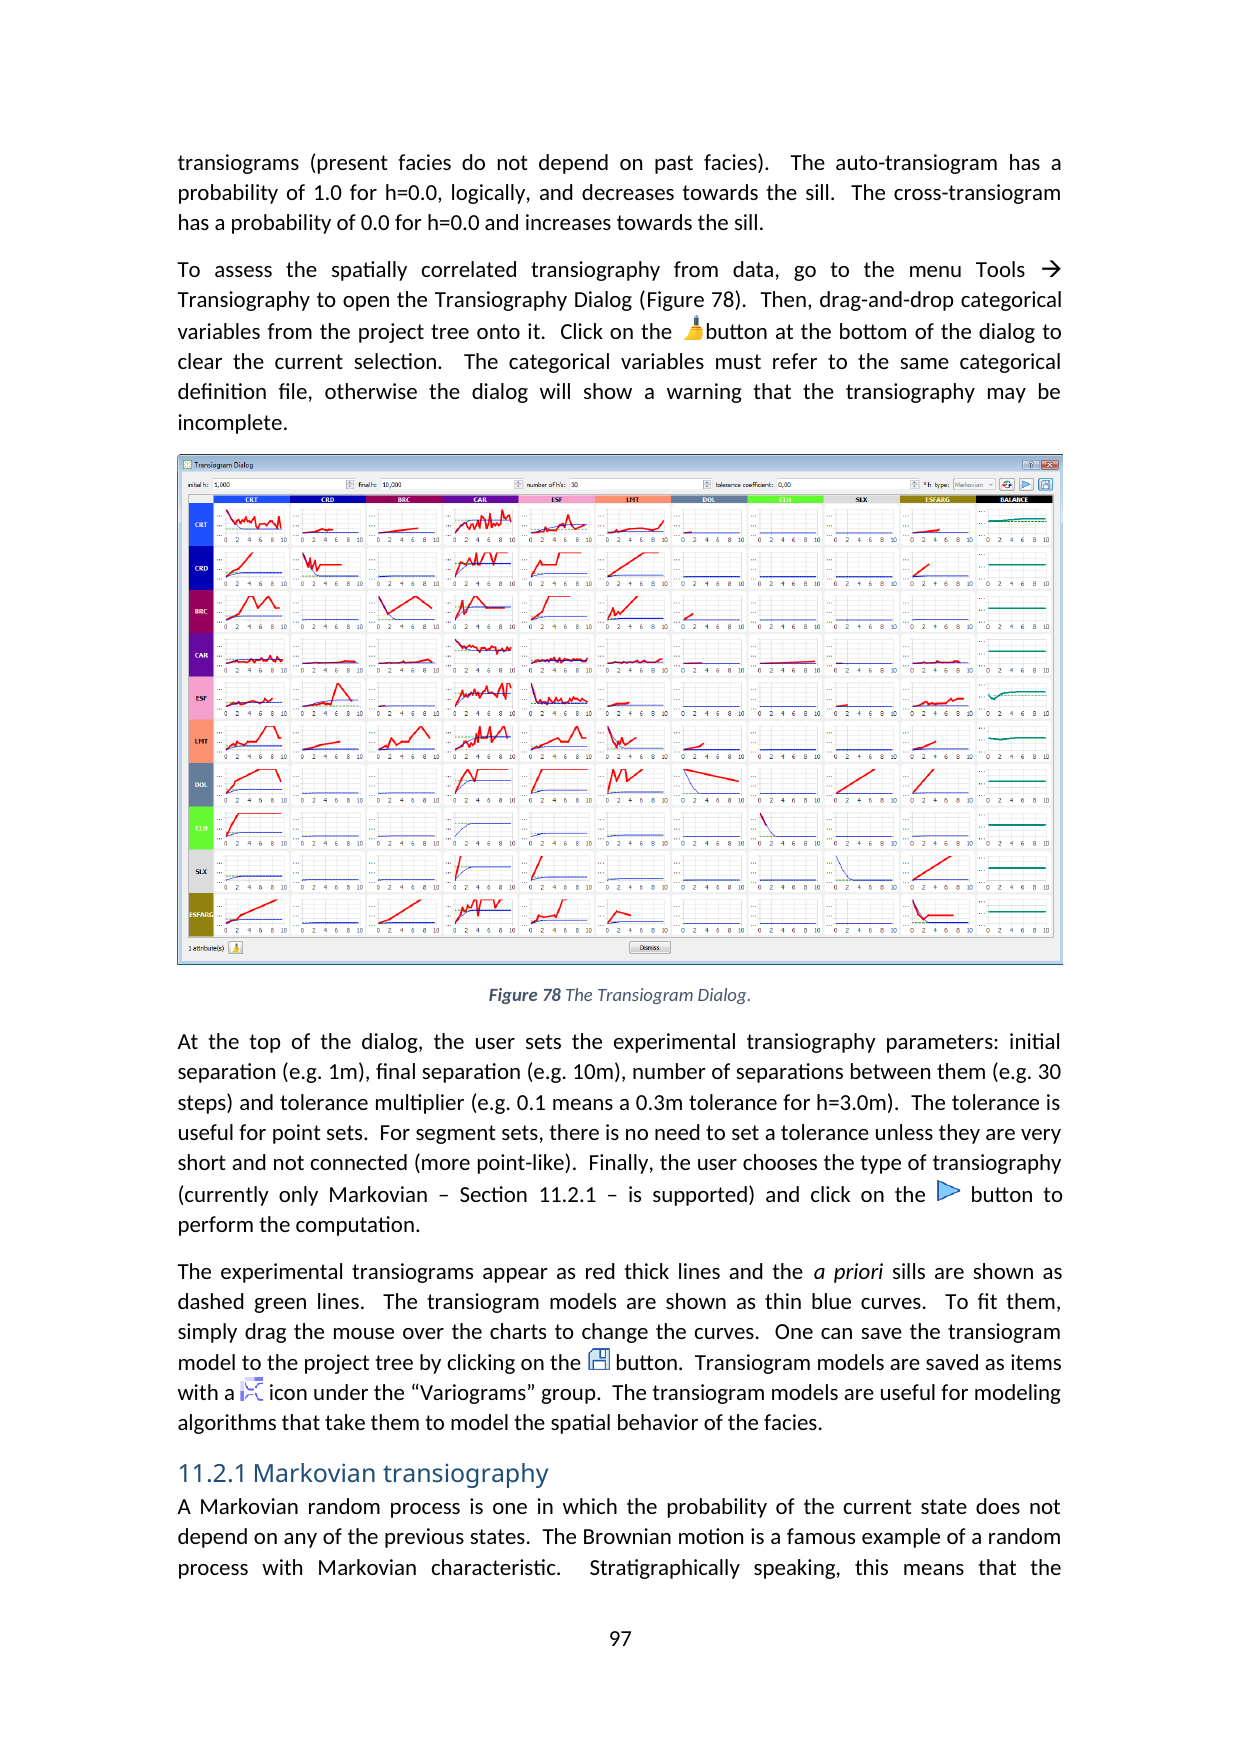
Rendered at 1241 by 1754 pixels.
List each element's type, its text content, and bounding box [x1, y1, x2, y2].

subtitle Markovian transiography [177, 1455, 1063, 1489]
picture [936, 1178, 961, 1203]
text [177, 148, 1063, 236]
picture [681, 315, 705, 340]
picture [177, 454, 1063, 965]
text At the top of the dialog, the user sets the experimental transiography parameters: initial separation (e.g. 1m), final separation (e.g. 10m), number of separations between them (e.g. 30 steps) and tolerance multiplier (e.g. 0.1 means a 0.3m tolerance for h=3.0m). The tolerance is useful for point sets. For segment sets, there is no need to set a tolerance unless they are very short and not connected (more point-like). Finally, the user chooses the type of transiography (currently only Markovian – Section 11.2.1 – is supported) and click on the button to perform the computation. [177, 1027, 1063, 1238]
text Figure 78 The Transiogram Dialog. [177, 983, 1063, 1006]
picture [240, 1377, 264, 1401]
text The experimental transiograms appear as red thick lines and the a priori sills are shown as dashed green lines. The transiogram models are shown as thin blue curves. To fit them, simply drag the mouse over the charts to change the curves. One can save the transiogram model to the project tree by clicking on the button. Transiogram models are saved as items with a icon under the “Variograms” group. The transiogram models are useful for modeling algorithms that take them to model the spatial behavior of the facies. [177, 1257, 1063, 1437]
text To assess the spatially correlated transiography from data, go to the menu Tools Transiography to open the Transiography Dialog (Figure 78). Then, drag-and-drop categorical variables from the project tree onto it. Click on the button at the bottom of the dialog to clear the current selection. The categorical variables must refer to the same categorical definition file, otherwise the dialog will show a warning that the transiography may be incomplete. [177, 255, 1063, 436]
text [177, 1492, 1063, 1581]
picture [588, 1348, 610, 1370]
